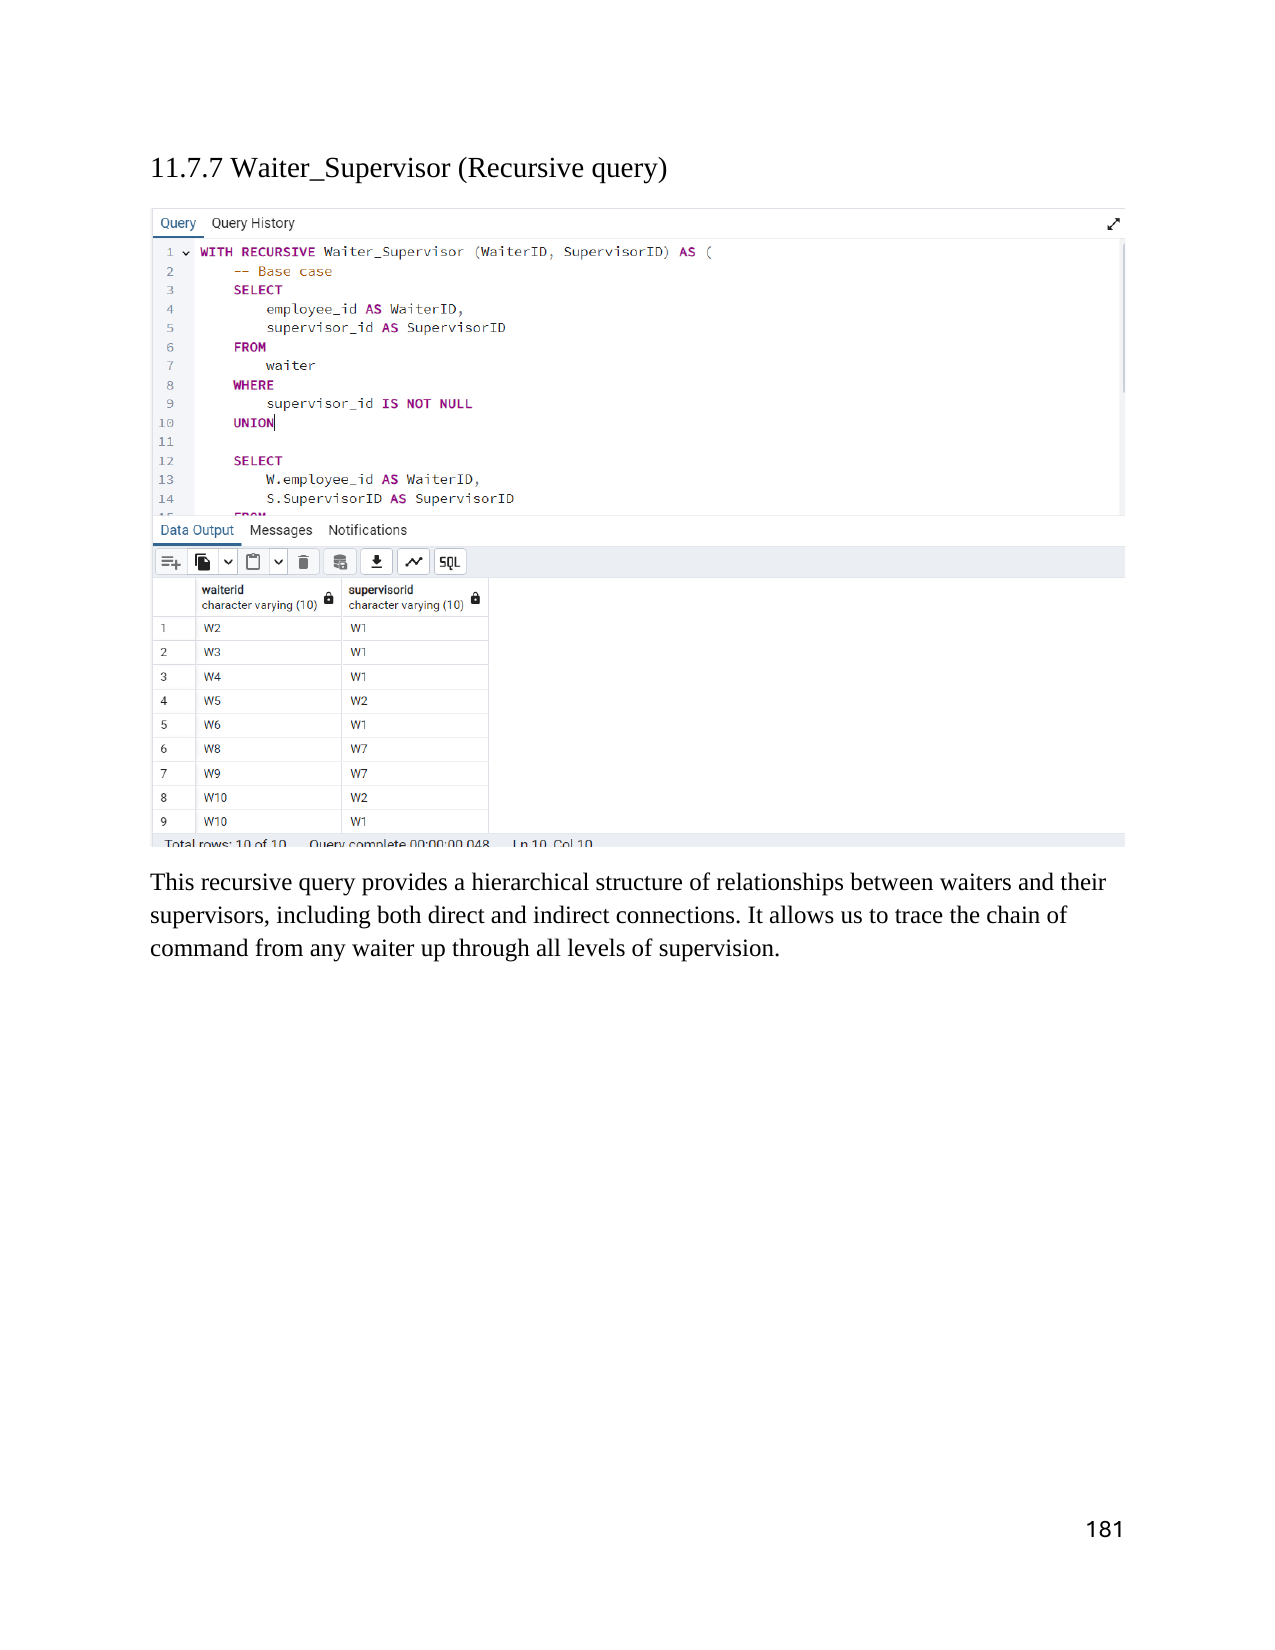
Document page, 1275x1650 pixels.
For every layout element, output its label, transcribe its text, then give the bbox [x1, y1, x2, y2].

text This recursive query provides a hierarchical structure of relationships between waiters and their supervisors, including both direct and indirect connections. It allows us to trace the chain of command from any waiter up through all levels of supervision. [150, 867, 1125, 962]
subtitle 11.7.7 Waiter_Supervisor (Recursive query) [150, 150, 1125, 183]
picture [150, 208, 1125, 847]
